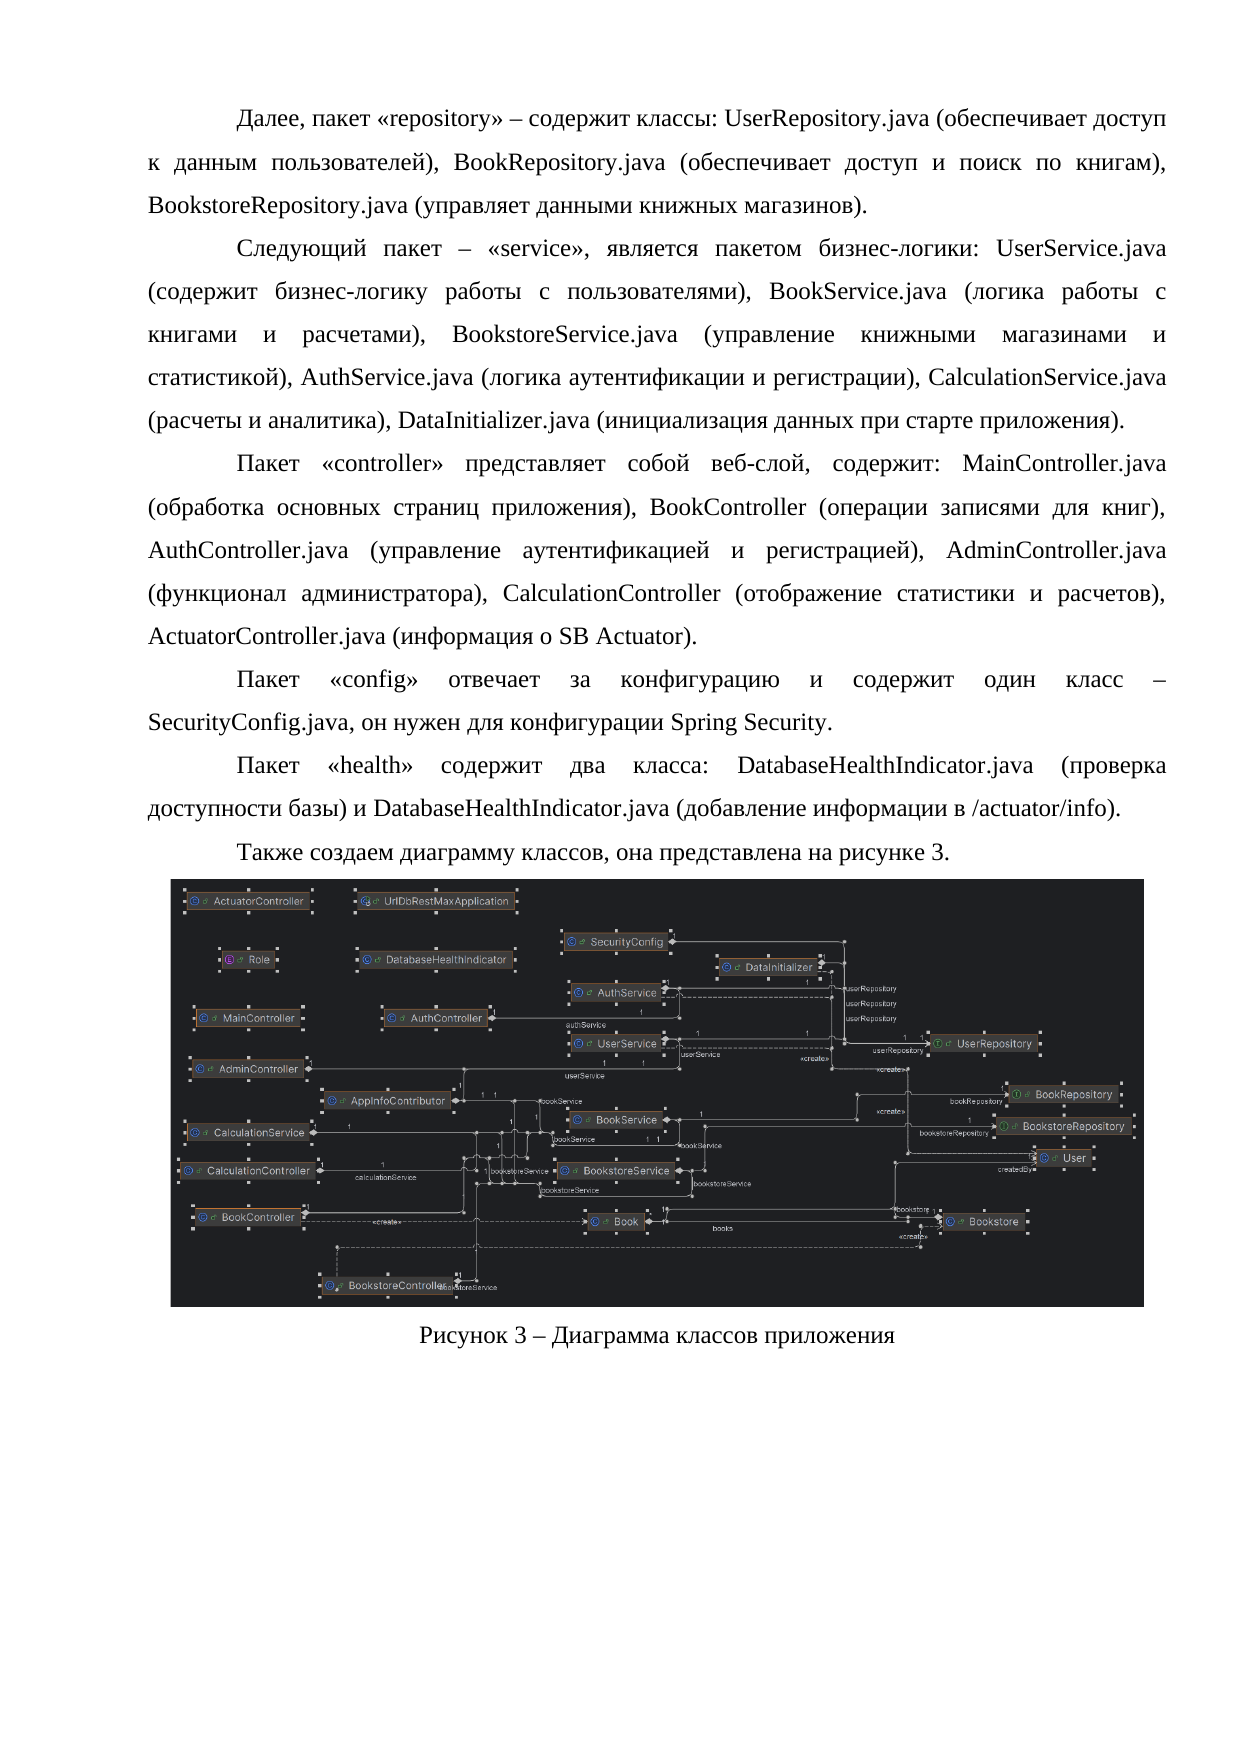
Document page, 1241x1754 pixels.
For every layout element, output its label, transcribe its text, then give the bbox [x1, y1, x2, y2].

text Пакет «health» содержит два класса: DatabaseHealthIndicator.java (проверка доступности базы) и DatabaseHealthIndicator.java (добавление информации в /actuator/info). [148, 750, 1167, 822]
text Пакет «config» отвечает за конфигурацию и содержит один класс – SecurityConfig.java, он нужен для конфигурации Spring Security. [148, 664, 1167, 736]
text Следующий пакет – «service», является пакетом бизнес-логики: UserService.java (содержит бизнес-логику работы с пользователями), BookService.java (логика работы с книгами и расчетами), BookstoreService.java (управление книжными магазинами и статистикой), AuthService.java (логика аутентификации и регистрации), CalculationService.java (расчеты и аналитика), DataInitializer.java (инициализация данных при старте приложения). [148, 233, 1167, 434]
text Рисунок 3 – Диаграмма классов приложения [148, 1320, 1167, 1349]
text Пакет «controller» представляет собой веб-слой, содержит: MainController.java (обработка основных страниц приложения), BookController (операции записями для книг), AuthController.java (управление аутентификацией и регистрацией), AdminController.java (функционал администратора), CalculationController (отображение статистики и расчетов), ActuatorController.java (информация о SB Actuator). [148, 448, 1167, 650]
text Далее, пакет «repository» – содержит классы: UserRepository.java (обеспечивает доступ к данным пользователей), BookRepository.java (обеспечивает доступ и поиск по книгам), BookstoreRepository.java (управляет данными книжных магазинов). [148, 103, 1167, 218]
picture [170, 879, 1144, 1307]
text Также создаем диаграмму классов, она представлена на рисунке 3. [148, 837, 1167, 865]
